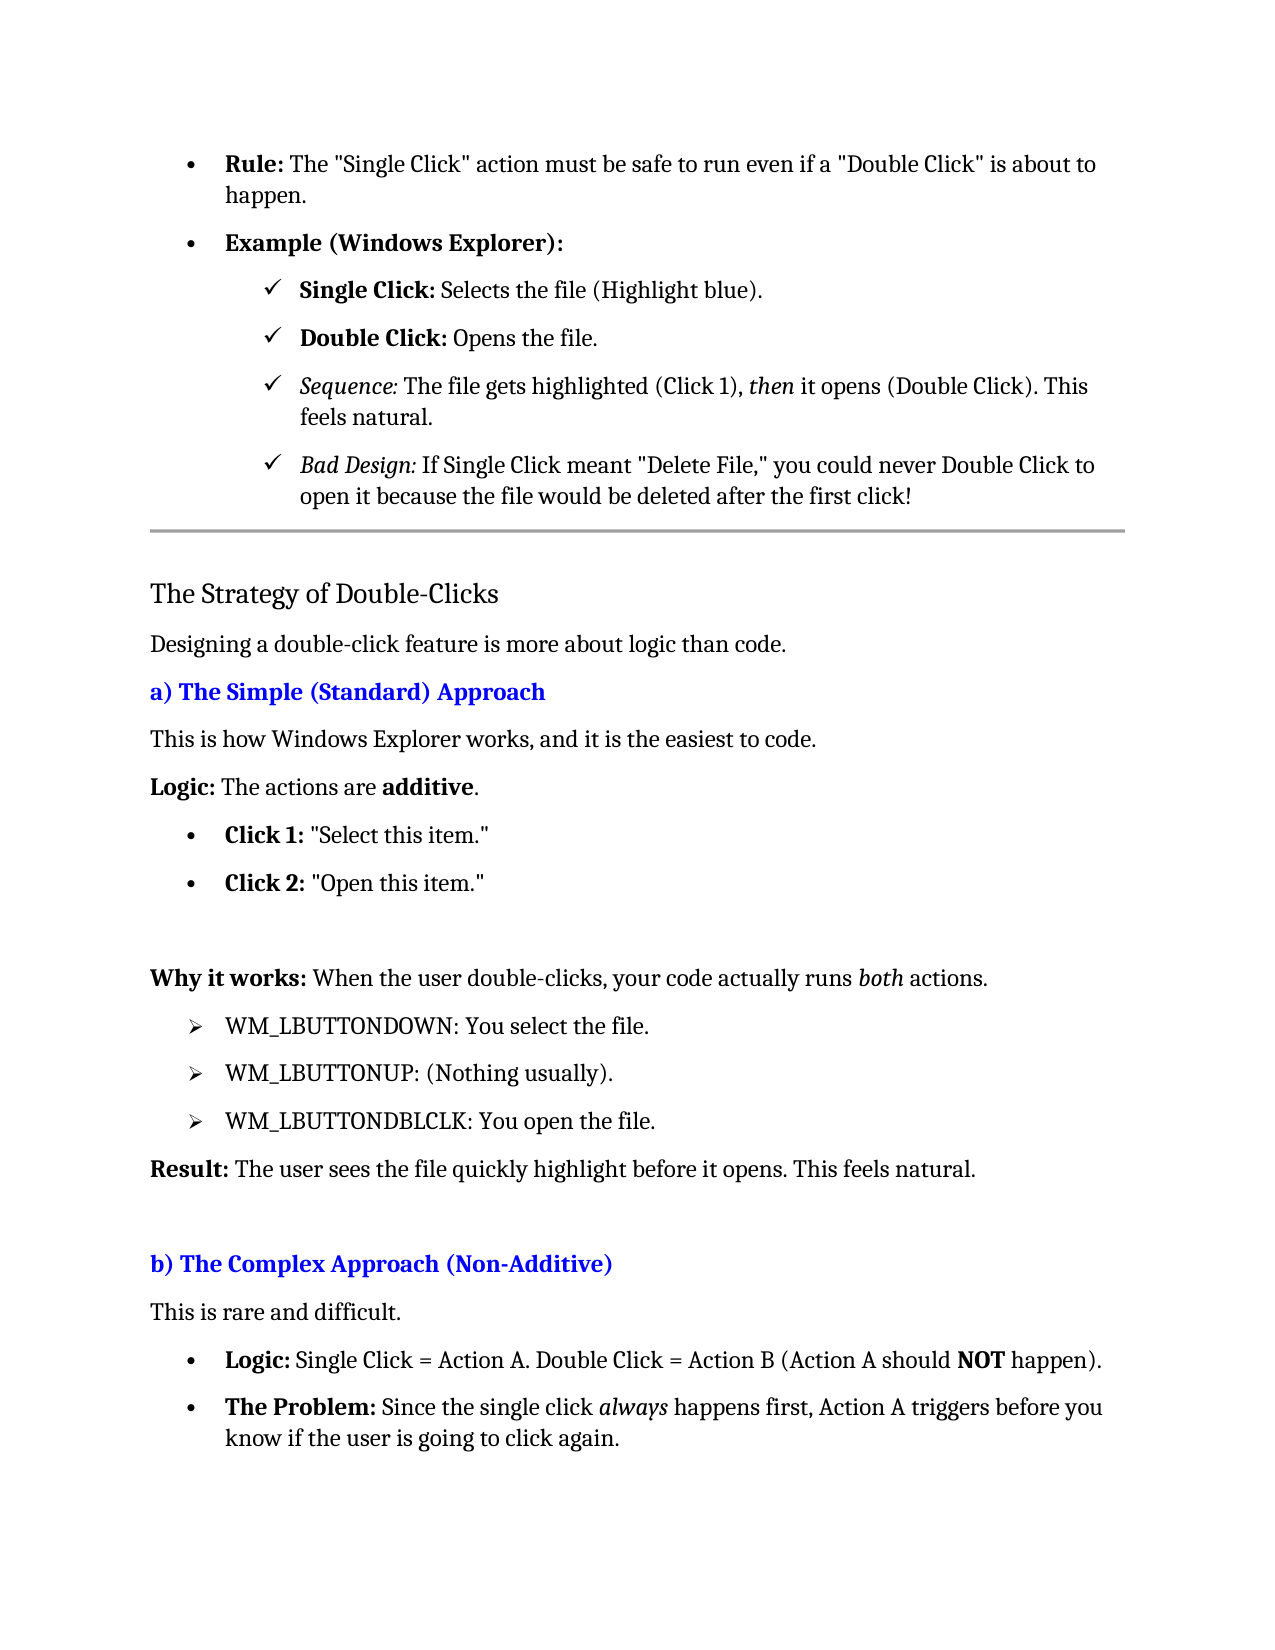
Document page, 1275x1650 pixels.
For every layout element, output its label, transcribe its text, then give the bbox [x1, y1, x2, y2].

list Rule: The "Single Click" action must be safe to run even if a "Double Click" is about to happen. [187, 150, 1125, 210]
text Why it works: When the user double-clicks, your code actually runs both actions. [150, 964, 1125, 993]
list Example (Windows Explorer): [187, 229, 1125, 257]
list Logic: Single Click = Action A. Double Click = Action B (Action A should NOT happen). [187, 1346, 1125, 1374]
list Click 1: "Select this item." [187, 821, 1125, 849]
list WM_LBUTTONDOWN: You select the file. [187, 1012, 1125, 1040]
list WM_LBUTTONUP: (Nothing usually). [187, 1059, 1125, 1088]
list Single Click: Selects the file (Highlight blue). [262, 276, 1125, 305]
text a) The Simple (Standard) Approach [150, 678, 1125, 706]
list Double Click: Opens the file. [262, 324, 1125, 353]
text Result: The user sees the file quickly highlight before it opens. This feels natural. [150, 1155, 1125, 1183]
text Logic: The actions are additive. [150, 773, 1125, 802]
list Sequence: The file gets highlighted (Click 1), then it opens (Double Click). This feels natural. [262, 372, 1125, 432]
text The Strategy of Double-Clicks [150, 577, 1125, 611]
text b) The Complex Approach (Non-Additive) [150, 1250, 1125, 1279]
text This is how Windows Explorer works, and it is the easiest to code. [150, 725, 1125, 754]
text Designing a double-click feature is more about logic than code. [150, 630, 1125, 659]
text This is rare and difficult. [150, 1298, 1125, 1327]
list Click 2: "Open this item." [187, 868, 1125, 897]
list WM_LBUTTONDBLCLK: You open the file. [187, 1107, 1125, 1136]
list The Problem: Since the single click always happens first, Action A triggers before you know if the user is going to click again. [187, 1393, 1125, 1453]
list Bad Design: If Single Click meant "Delete File," you could never Double Click to open it because the file would be deleted after the first click! [262, 451, 1125, 510]
